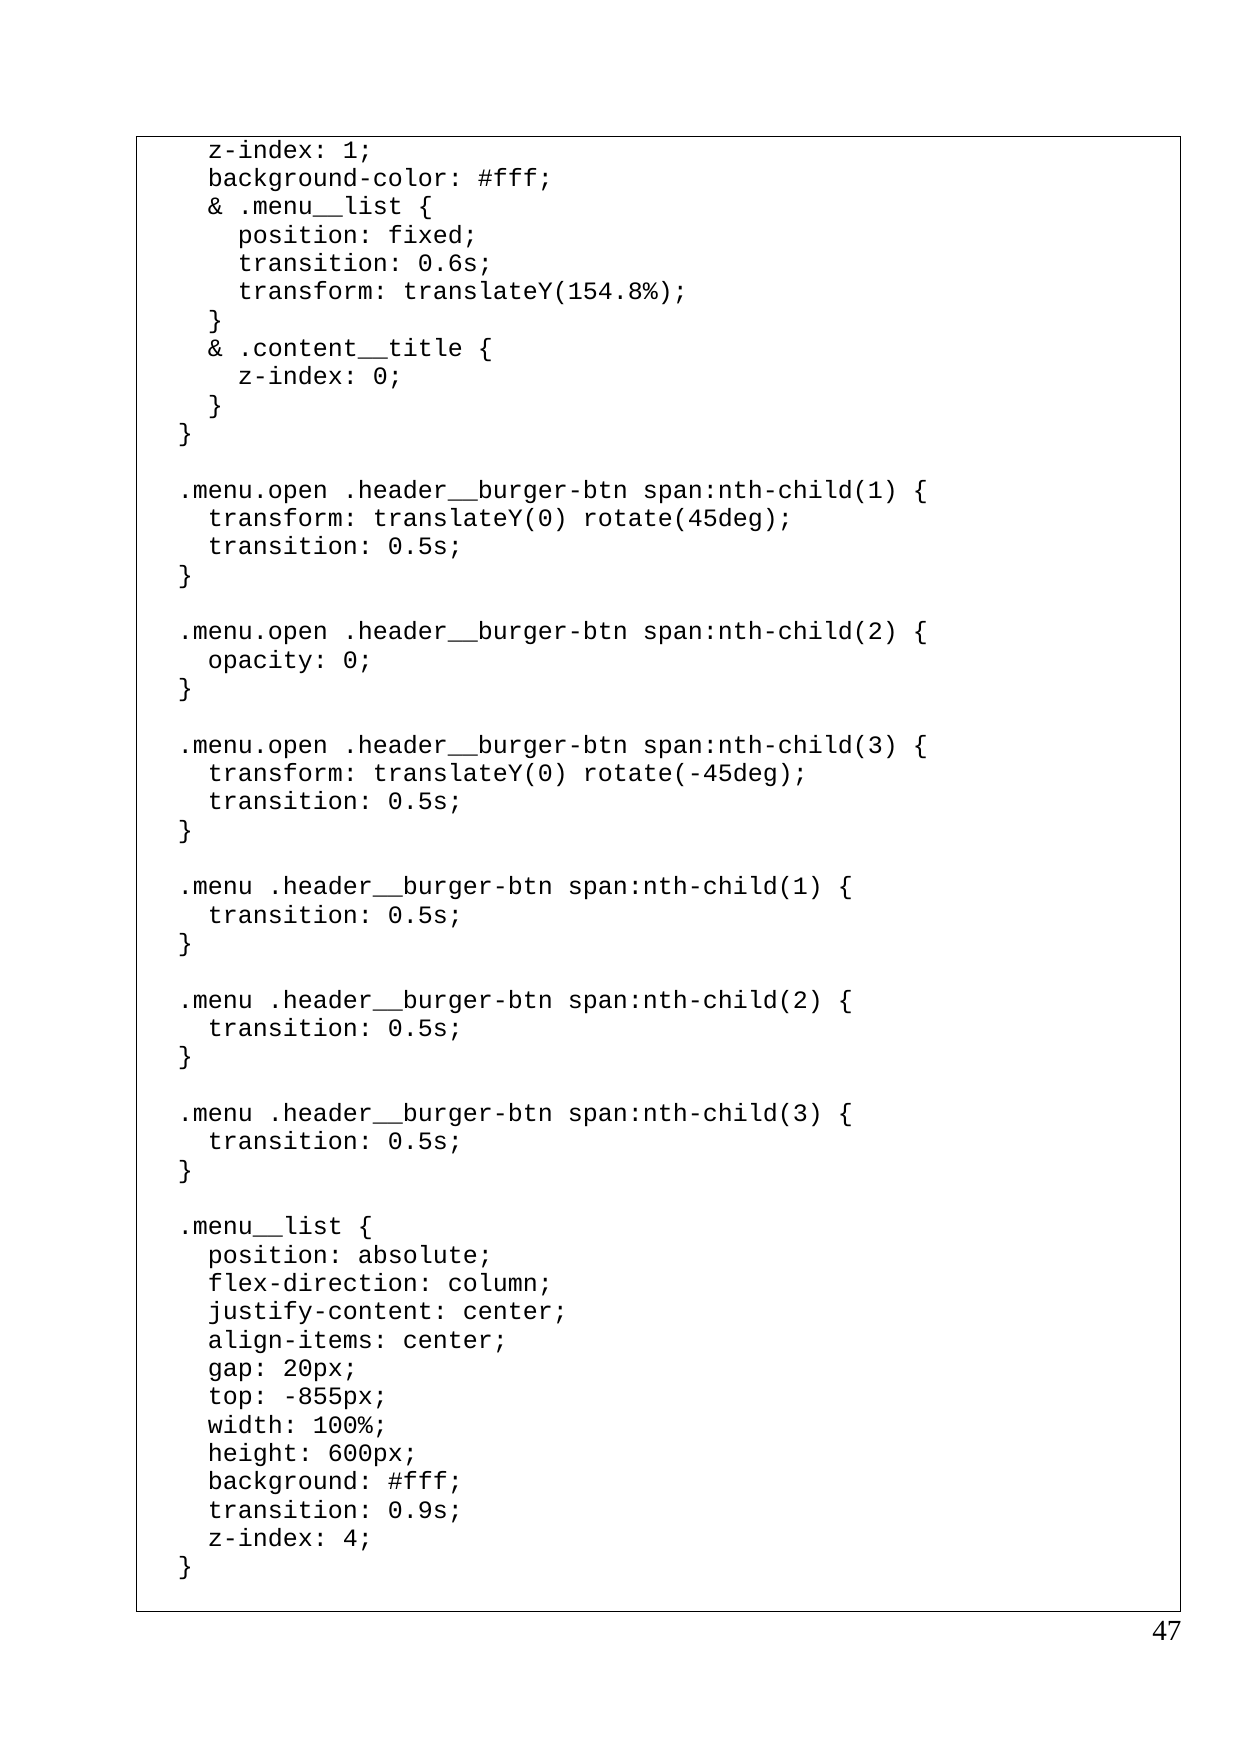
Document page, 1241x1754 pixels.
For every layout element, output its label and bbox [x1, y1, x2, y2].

table_header [137, 137, 1180, 1611]
